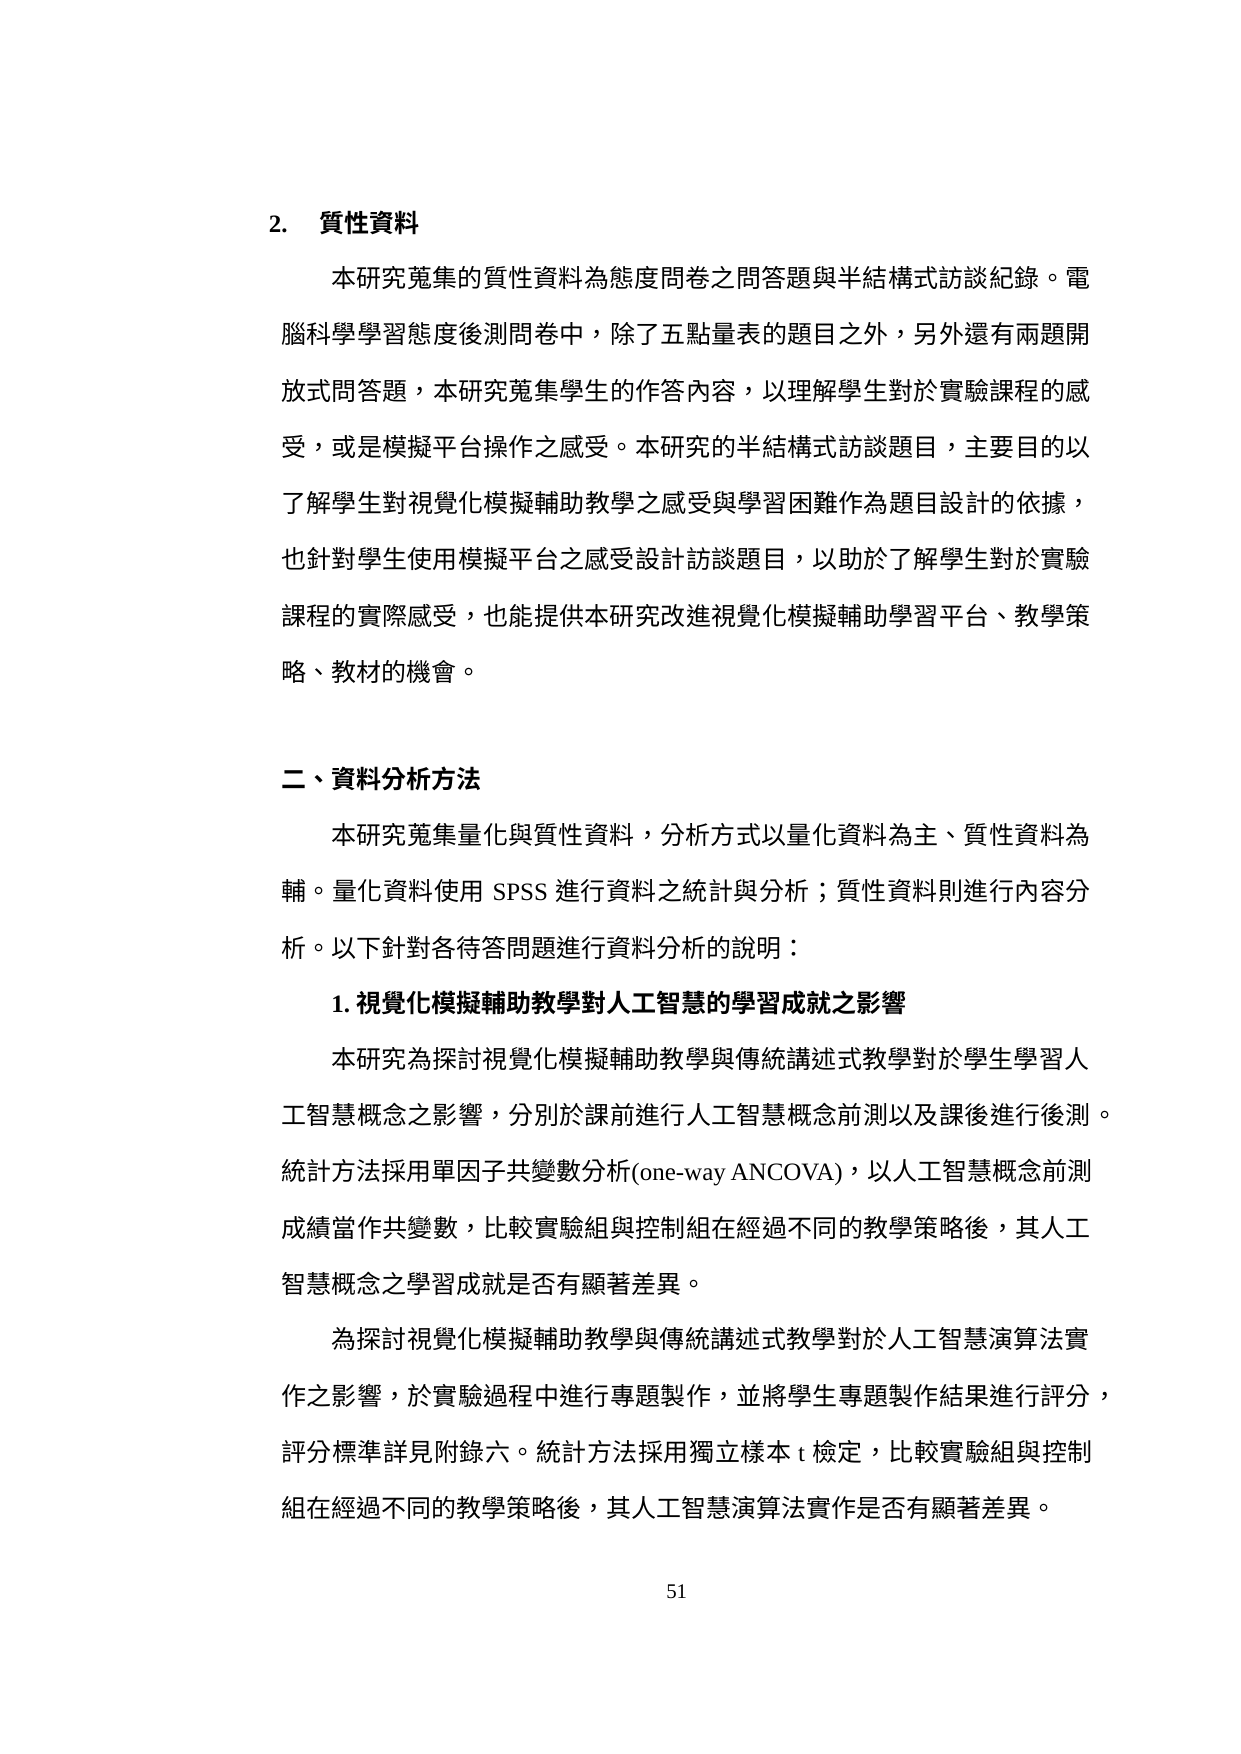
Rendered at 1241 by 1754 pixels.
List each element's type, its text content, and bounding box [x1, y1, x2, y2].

text 本研究蒐集的質性資料為態度問卷之問答題與半結構式訪談紀錄。電腦科學學習態度後測問卷中，除了五點量表的題目之外，另外還有兩題開放式問答題，本研究蒐集學生的作答內容，以理解學生對於實驗課程的感受，或是模擬平台操作之感受。本研究的半結構式訪談題目，主要目的以了解學生對視覺化模擬輔助教學之感受與學習困難作為題目設計的依據，也針對學生使用模擬平台之感受設計訪談題目，以助於了解學生對於實驗課程的實際感受，也能提供本研究改進視覺化模擬輔助學習平台、教學策略、教材的機會。 [281, 258, 1092, 689]
text 本研究蒐集量化與質性資料，分析方式以量化資料為主、質性資料為輔。量化資料使用 SPSS 進行資料之統計與分析；質性資料則進行內容分析。以下針對各待答問題進行資料分析的說明： [281, 815, 1092, 965]
text 為探討視覺化模擬輔助教學與傳統講述式教學對於人工智慧演算法實作之影響，於實驗過程中進行專題製作，並將學生專題製作結果進行評分，評分標準詳見附錄六。統計方法採用獨立樣本 t 檢定，比較實驗組與控制組在經過不同的教學策略後，其人工智慧演算法實作是否有顯著差異。 [281, 1319, 1092, 1526]
text 1. 視覺化模擬輔助教學對人工智慧的學習成就之影響 [281, 983, 1092, 1021]
text 本研究為探討視覺化模擬輔助教學與傳統講述式教學對於學生學習人工智慧概念之影響，分別於課前進行人工智慧概念前測以及課後進行後測。統計方法採用單因子共變數分析(one-way ANCOVA)，以人工智慧概念前測成績當作共變數，比較實驗組與控制組在經過不同的教學策略後，其人工智慧概念之學習成就是否有顯著差異。 [281, 1039, 1092, 1301]
text 二、資料分析方法 [281, 759, 1092, 797]
list 質性資料 [269, 202, 1092, 240]
